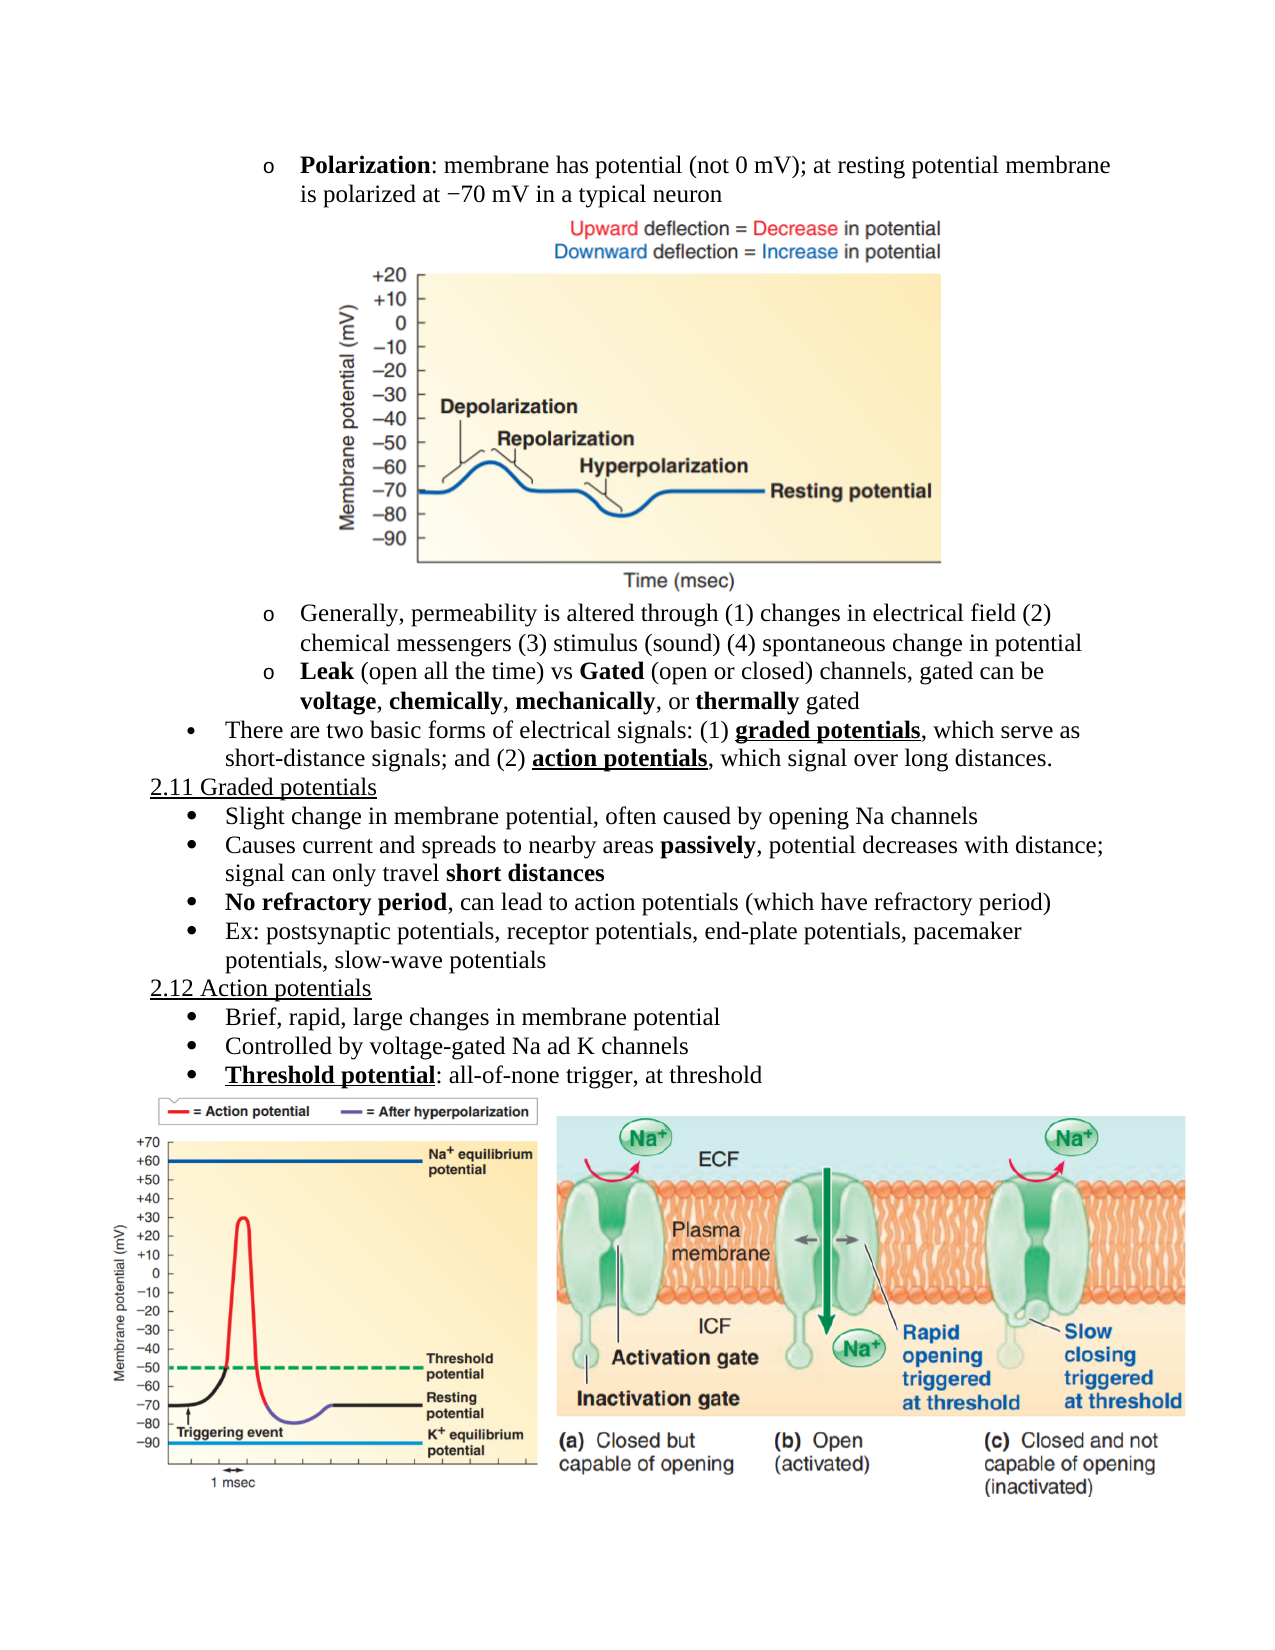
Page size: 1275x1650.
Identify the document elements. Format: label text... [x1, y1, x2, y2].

picture [331, 212, 944, 598]
list Ex: postsynaptic potentials, receptor potentials, end-plate potentials, pacemaker potentials, slow-wave potentials [187, 916, 1125, 973]
list No refractory period, can lead to action potentials (which have refractory period) [187, 887, 1125, 916]
list Threshold potential: all-of-none trigger, at threshold [187, 1060, 1125, 1088]
list There are two basic forms of electrical signals: (1) graded potentials, which serve as short-distance signals; and (2) action potentials, which signal over long distances. [187, 715, 1125, 772]
picture [556, 1116, 1186, 1497]
text 2.11 Graded potentials [150, 772, 1125, 801]
list Brief, rapid, large changes in membrane potential [187, 1002, 1125, 1031]
list Polarization: membrane has potential (not 0 mV); at resting potential membrane is polarized at −70 mV in a typical neuron [262, 150, 1125, 208]
list Slight change in membrane potential, often caused by opening Na channels [187, 801, 1125, 830]
list Controlled by voltage-gated Na ad K channels [187, 1031, 1125, 1060]
list Causes current and spreads to nearby areas passively, potential decreases with distance; signal can only travel short distances [187, 830, 1125, 887]
text 2.12 Action potentials [150, 973, 1125, 1002]
list Leak (open all the time) vs Gated (open or closed) channels, gated can be voltage, chemically, mechanically, or thermally gated [262, 656, 1125, 715]
picture [113, 1097, 539, 1490]
